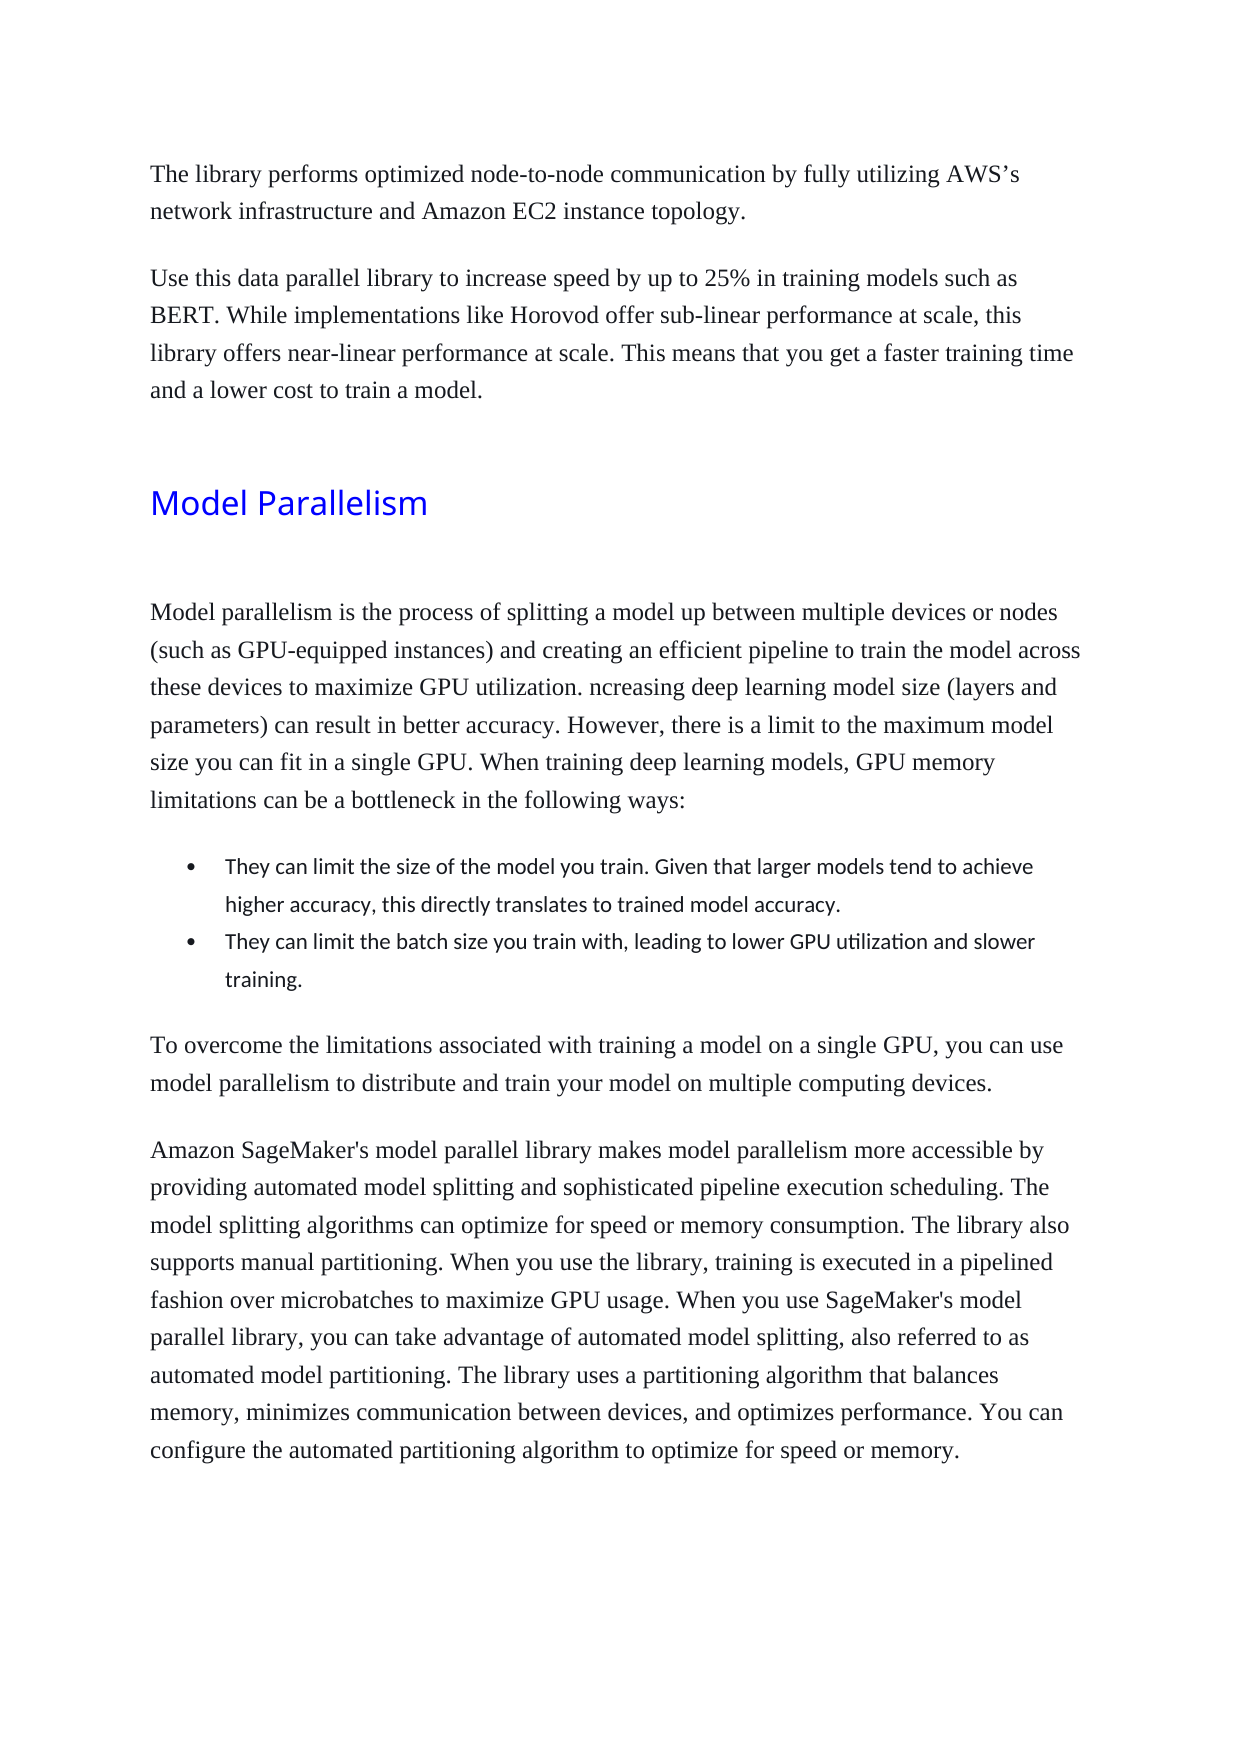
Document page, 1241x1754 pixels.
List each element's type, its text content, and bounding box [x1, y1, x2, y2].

list They can limit the size of the model you train. Given that larger models tend to achieve higher accuracy, this directly translates to trained model accuracy. [187, 843, 1090, 918]
text Model parallelism is the process of splitting a model up between multiple devices or nodes (such as GPU-equipped instances) and creating an efficient pipeline to train the model across these devices to maximize GPU utilization. ncreasing deep learning model size (layers and parameters) can result in better accuracy. However, there is a limit to the maximum model size you can fit in a single GPU. When training deep learning models, GPU memory limitations can be a bottleneck in the following ways: [150, 588, 1090, 813]
list They can limit the batch size you train with, leading to lower GPU utilization and slower training. [187, 918, 1090, 993]
text To overcome the limitations associated with training a model on a single GPU, you can use model parallelism to distribute and train your model on multiple computing devices. [150, 1022, 1090, 1097]
text Use this data parallel library to increase speed by up to 25% in training models such as BERT. While implementations like Horovod offer sub-linear performance at scale, this library offers near-linear performance at scale. This means that you get a faster training time and a lower cost to train a model. [150, 254, 1090, 404]
text The library performs optimized node-to-node communication by fully utilizing AWS’s network infrastructure and Amazon EC2 instance topology. [150, 150, 1090, 225]
subtitle Model Parallelism [150, 480, 1090, 526]
text Amazon SageMaker's model parallel library makes model parallelism more accessible by providing automated model splitting and sophisticated pipeline execution scheduling. The model splitting algorithms can optimize for speed or memory consumption. The library also supports manual partitioning. When you use the library, training is executed in a pipelined fashion over microbatches to maximize GPU usage. When you use SageMaker's model parallel library, you can take advantage of automated model splitting, also referred to as automated model partitioning. The library uses a partitioning algorithm that balances memory, minimizes communication between devices, and optimizes performance. You can configure the automated partitioning algorithm to optimize for speed or memory. [150, 1126, 1090, 1463]
